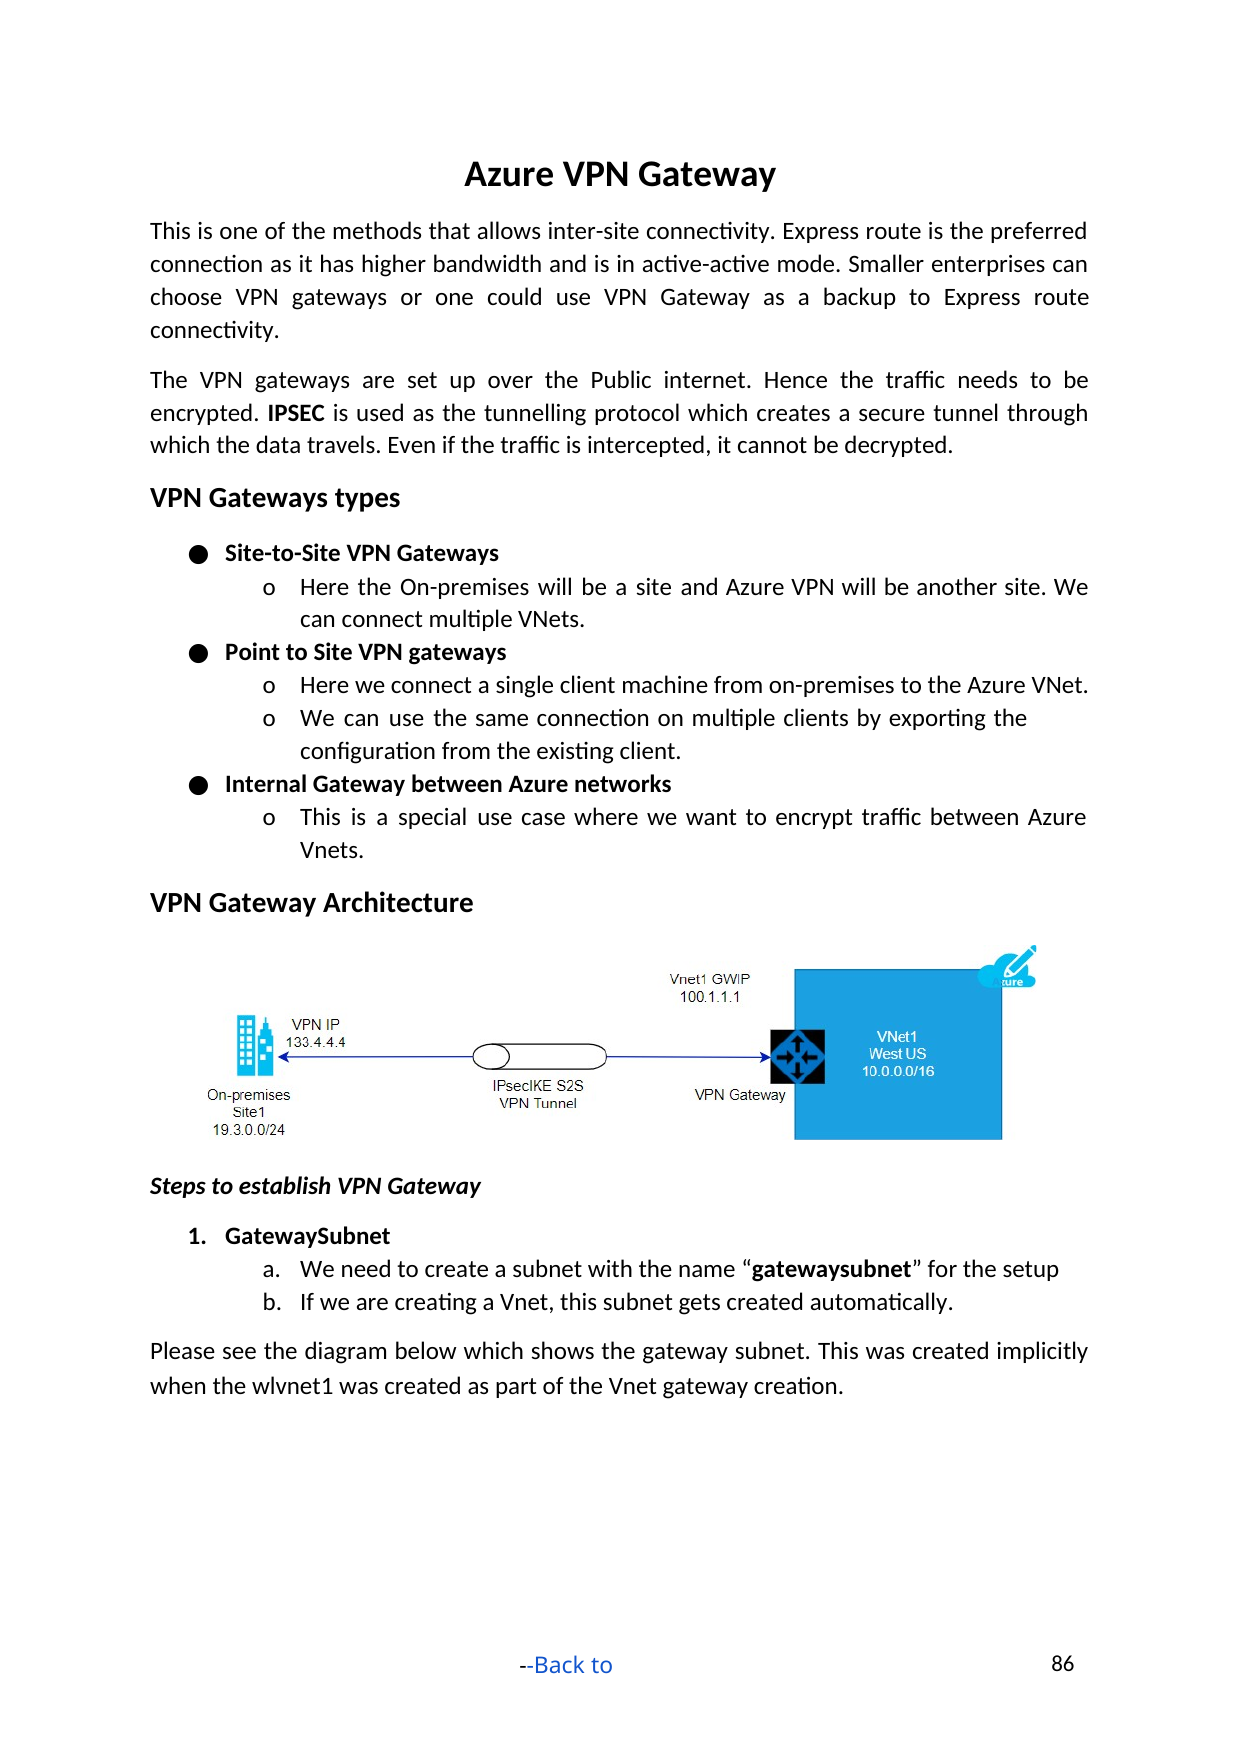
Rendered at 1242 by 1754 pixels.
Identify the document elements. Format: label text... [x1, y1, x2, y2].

subtitle Azure VPN Gateway [181, 149, 1059, 195]
text Please see the diagram below which shows the gateway subnet. This was created implicitly when the wlvnet1 was created as part of the Vnet gateway creation. [150, 1335, 1090, 1401]
text Steps to establish VPN Gateway [150, 1170, 1173, 1201]
list This is a special use case where we want to encrypt traffic between Azure Vnets. [262, 801, 1090, 864]
subtitle VPN Gateway Architecture [150, 884, 1173, 919]
subtitle Point to Site VPN gateways [187, 636, 1173, 667]
text This is one of the methods that allows inter-site connectivity. Express route is the preferred connection as it has higher bandwidth and is in active-active mode. Smaller enterprises can choose VPN gateways or one could use VPN Gateway as a backup to Express route connectivity. [150, 216, 1090, 345]
subtitle Site-to-Site VPN Gateways [187, 534, 1173, 568]
subtitle Internal Gateway between Azure networks [187, 768, 1173, 799]
list We can use the same connection on multiple clients by exporting the configuration from the existing client. [262, 702, 1090, 766]
text The VPN gateways are set up over the Public internet. Hence the traffic needs to be encrypted. IPSEC is used as the tunnelling protocol which creates a secure tunnel through which the data travels. Even if the traffic is intercepted, it cannot be decrypted. [150, 364, 1090, 460]
list If we are creating a Vnet, this subnet gets created automatically. [262, 1286, 1173, 1316]
list Here we connect a single client machine from on-premises to the Azure VNet. [262, 669, 1173, 700]
picture [207, 945, 1037, 1140]
list We need to create a subnet with the name “gatewaysubnet” for the setup [262, 1253, 1173, 1283]
list Here the On-premises will be a site and Azure VPN will be another site. We can connect multiple VNets. [262, 571, 1090, 634]
list GatewaySubnet [187, 1220, 1173, 1250]
subtitle VPN Gateways types [150, 479, 1173, 515]
